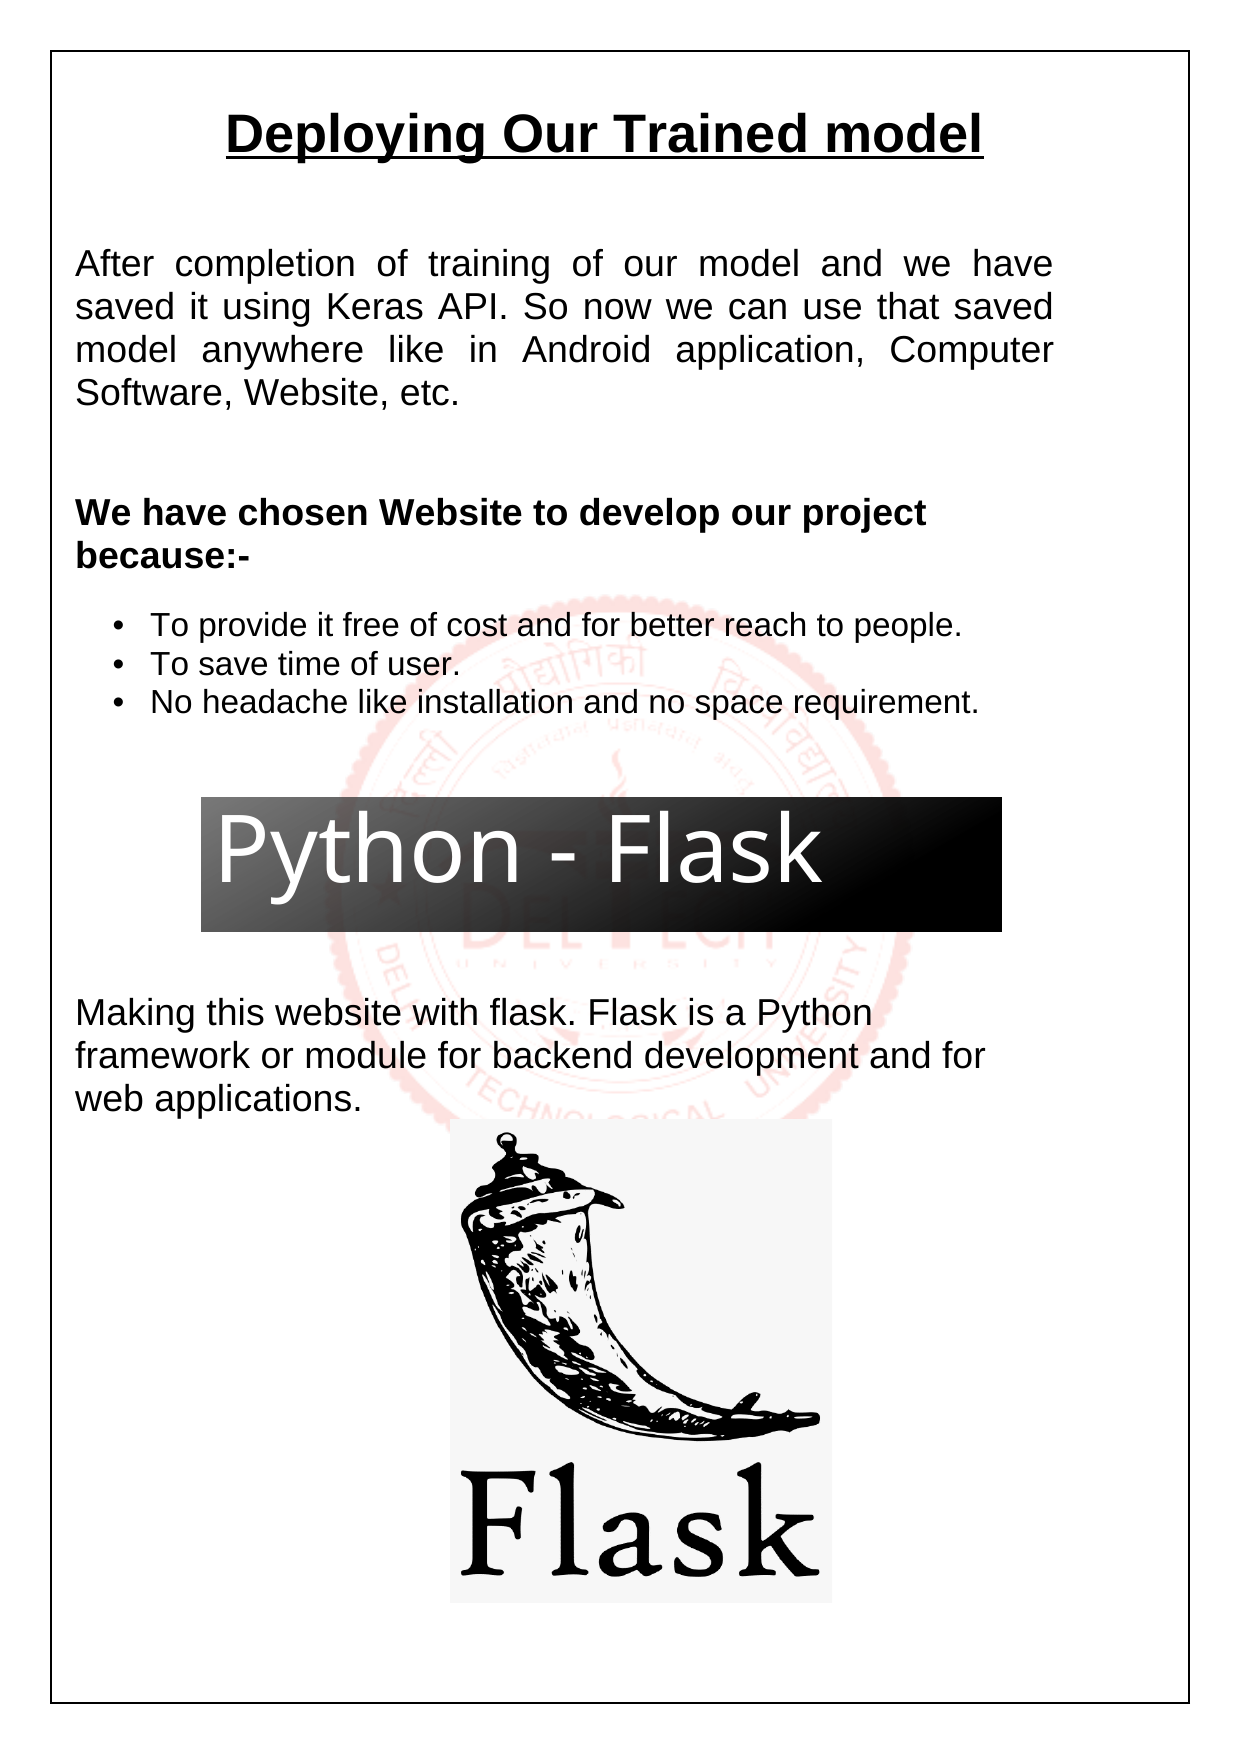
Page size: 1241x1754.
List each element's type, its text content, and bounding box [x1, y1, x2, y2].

list To provide it free of cost and for better reach to people. [112, 605, 1054, 644]
list To save time of user. [112, 644, 1054, 682]
list No headache like installation and no space requirement. [112, 682, 1054, 721]
text Deploying Our Trained model [75, 102, 1054, 164]
text We have chosen Website to develop our project because:- [75, 490, 1054, 577]
picture [450, 1119, 833, 1603]
text After completion of training of our model and we have saved it using Keras API. So now we can use that saved model anywhere like in Android application, Computer Software, Website, etc. [75, 241, 1054, 413]
text Making this website with flask. Flask is a Python framework or module for backend development and for web applications. [75, 990, 1054, 1119]
